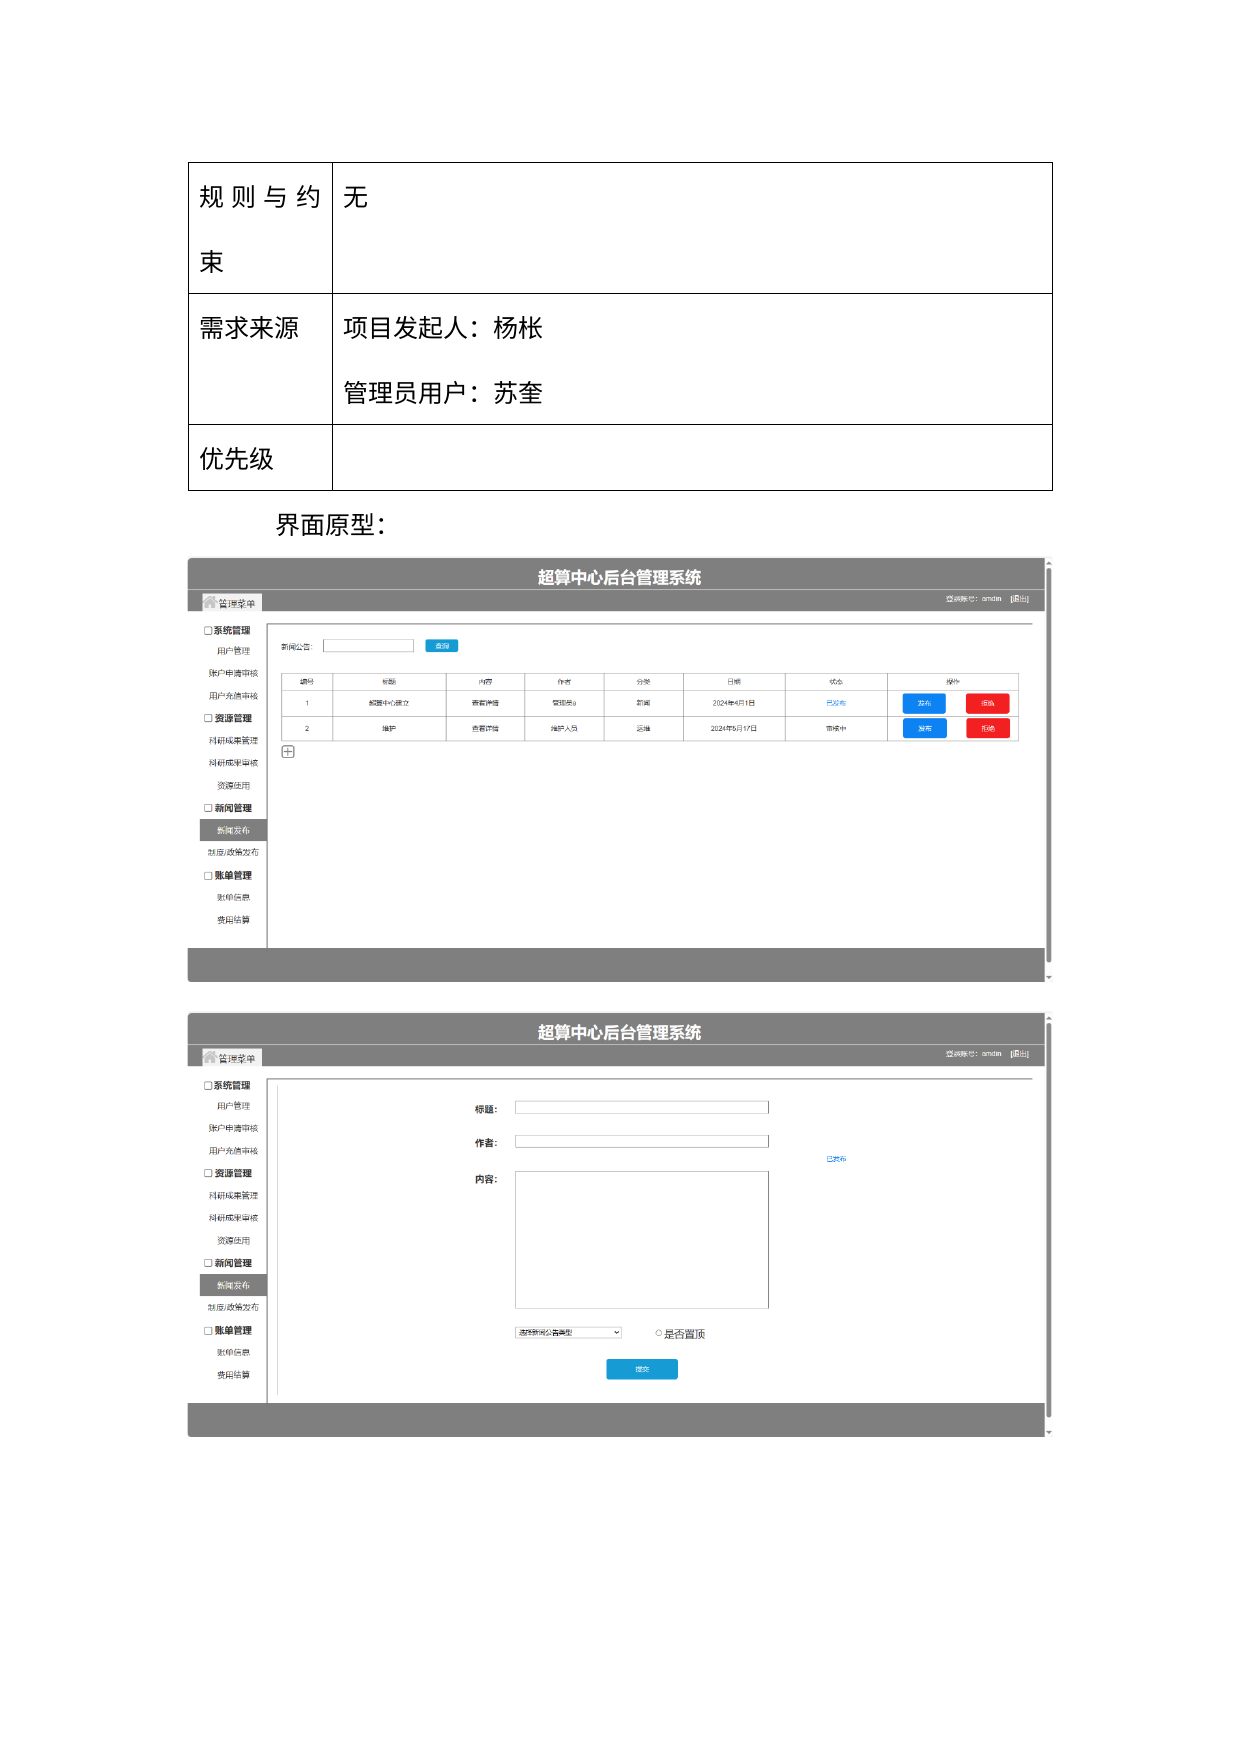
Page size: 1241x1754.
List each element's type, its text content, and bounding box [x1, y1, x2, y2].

table_cell 规则与约束 [189, 163, 332, 293]
table_cell 项目发起人：杨枨 管理员用户：苏奎 [333, 294, 1052, 424]
text 界面原型： [231, 491, 1053, 556]
table_cell 需求来源 [189, 294, 332, 424]
table_cell 无 [333, 163, 1052, 293]
picture [187, 556, 1053, 982]
table_cell 优先级 [189, 425, 332, 490]
picture [187, 1011, 1053, 1437]
table_cell [333, 425, 1052, 490]
